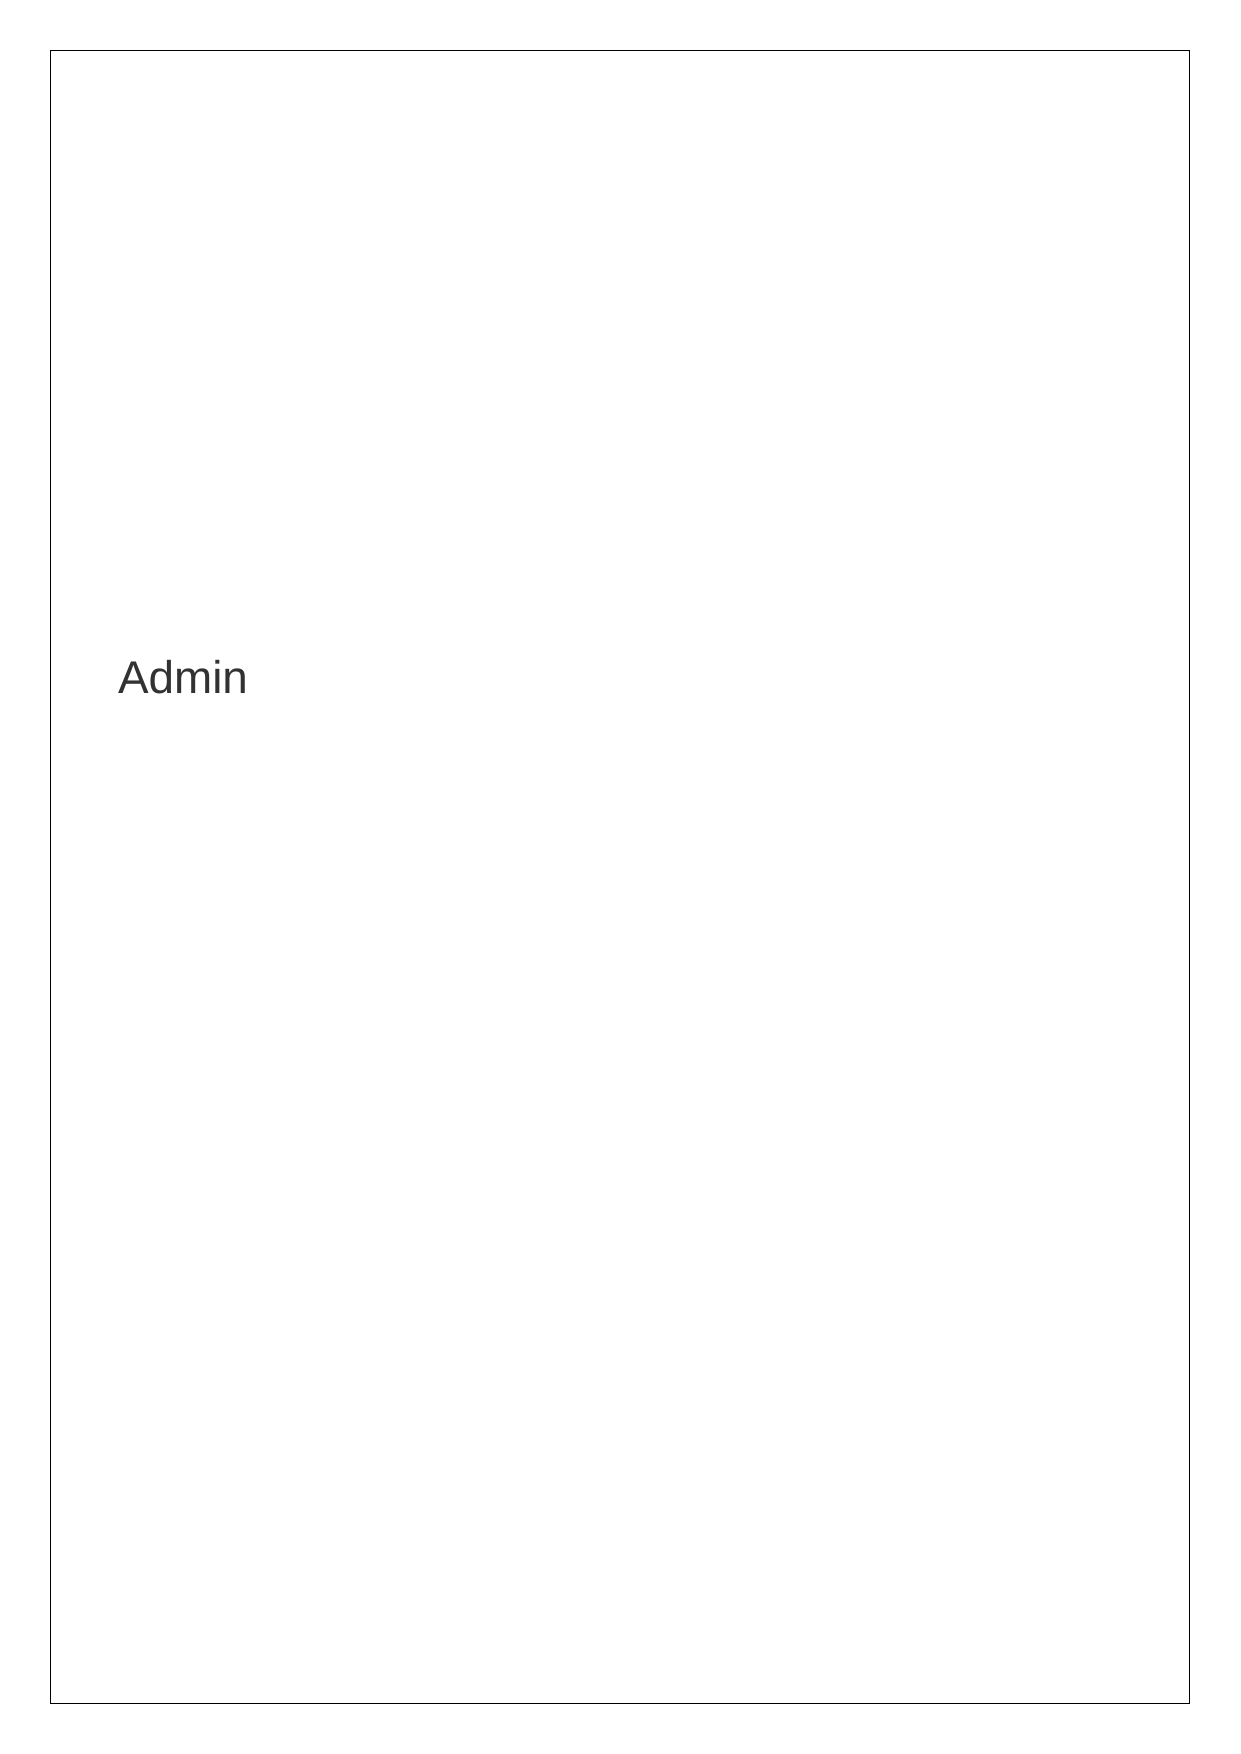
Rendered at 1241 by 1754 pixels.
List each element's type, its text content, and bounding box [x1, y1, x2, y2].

text Admin [118, 651, 1122, 703]
